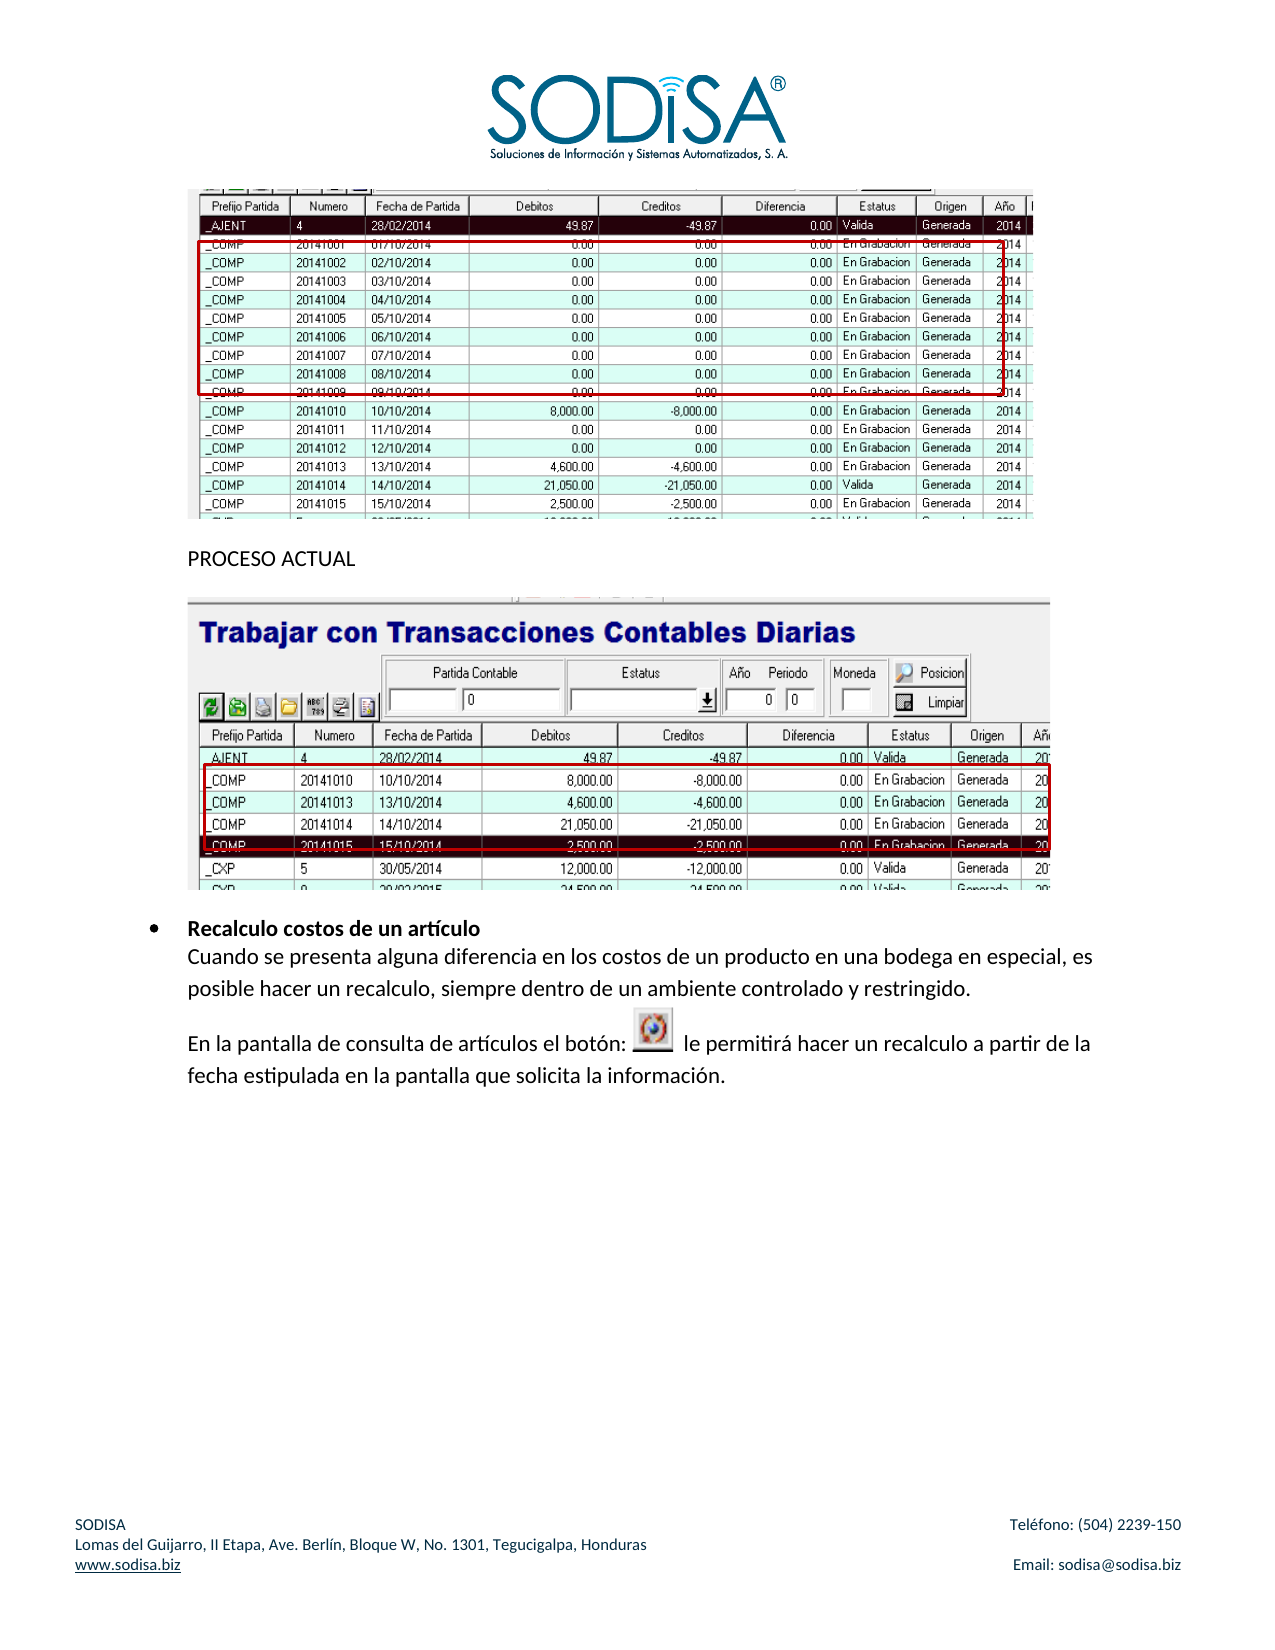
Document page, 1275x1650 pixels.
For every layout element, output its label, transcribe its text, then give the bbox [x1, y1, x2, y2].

text En la pantalla de consulta de artículos el botón: le permitirá hacer un recalculo a partir de la fecha estipulada en la pantalla que solicita la información. [187, 1007, 1125, 1089]
text PROCESO ACTUAL [187, 544, 1125, 572]
picture [187, 189, 1034, 519]
picture [187, 597, 1050, 890]
list Recalculo costos de un artículo [150, 914, 1125, 942]
picture [632, 1006, 674, 1052]
picture [206, 766, 1048, 848]
text Cuando se presenta alguna diferencia en los costos de un producto en una bodega en especial, es posible hacer un recalculo, siempre dentro de un ambiente controlado y restringido. [187, 942, 1125, 1002]
